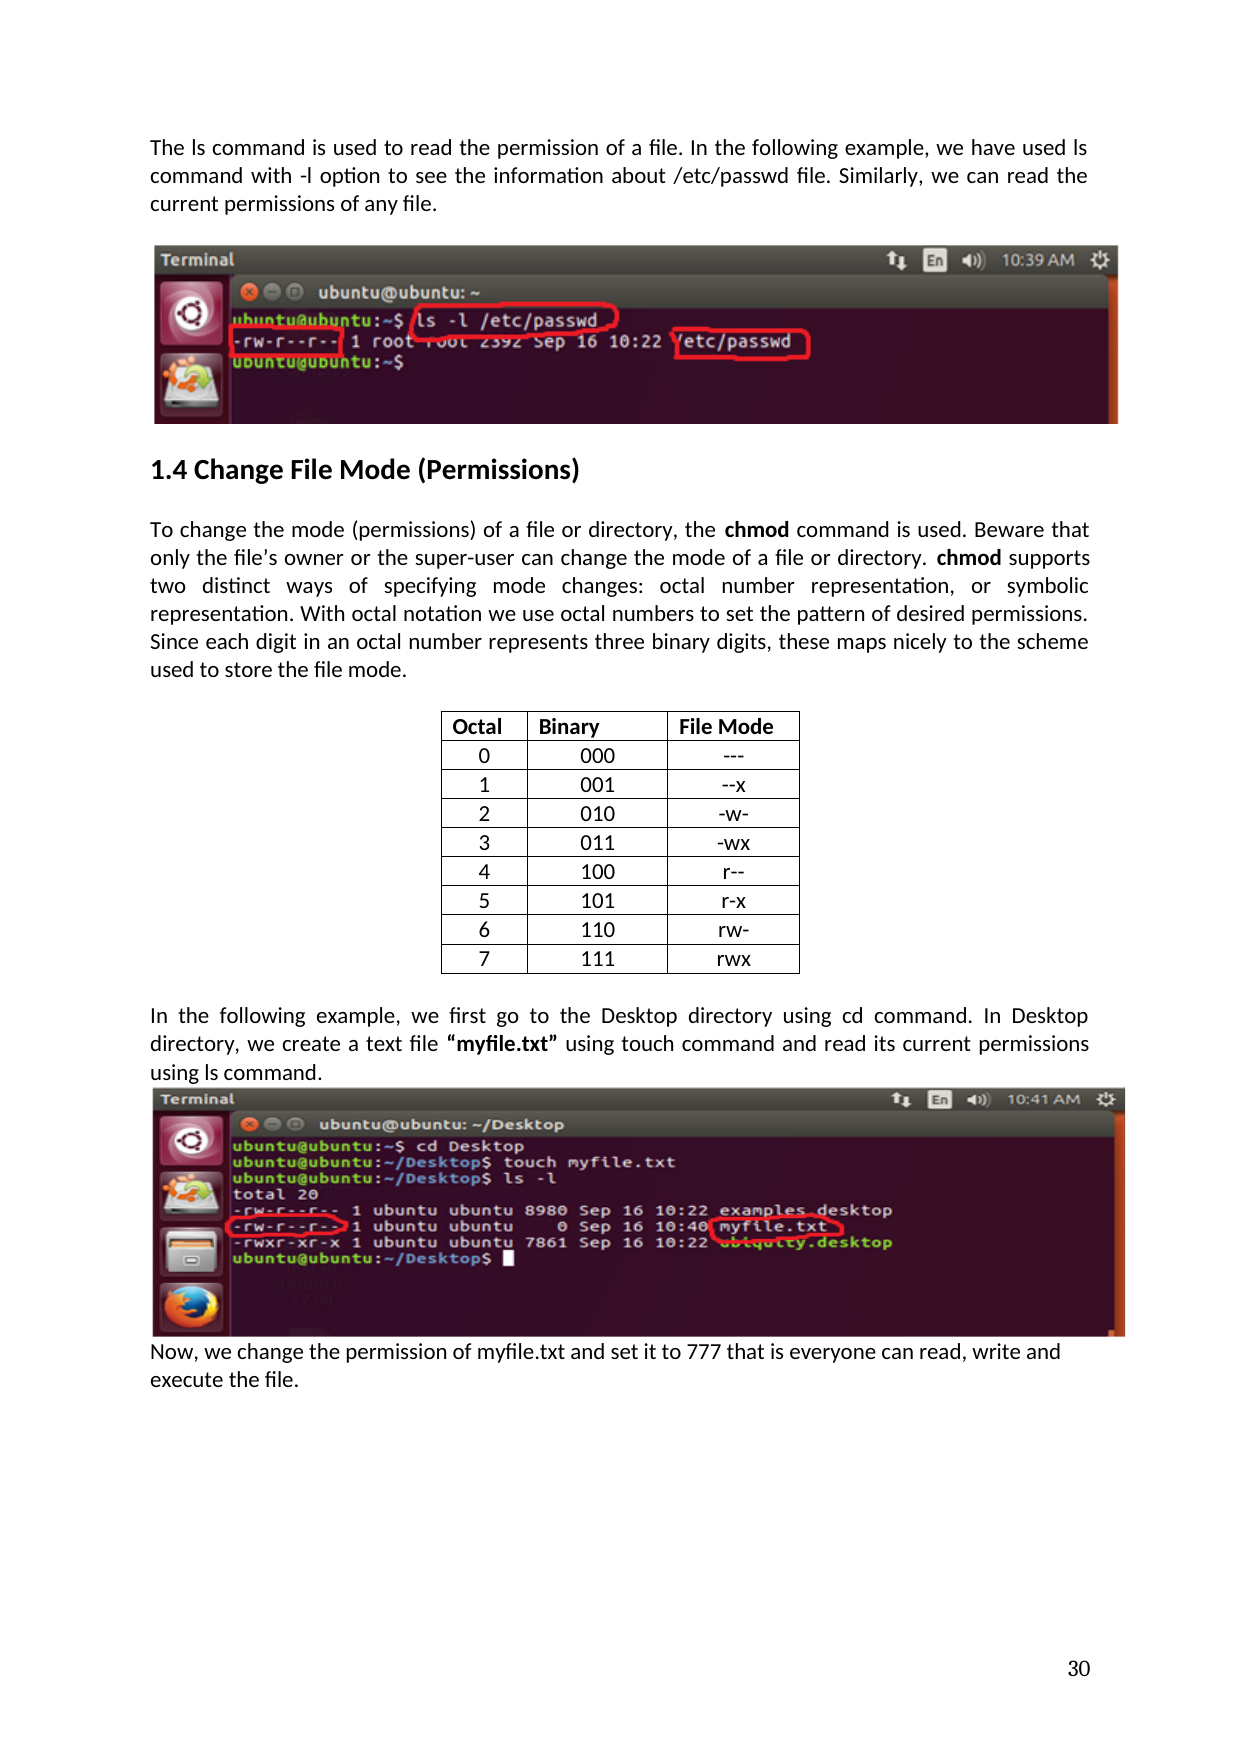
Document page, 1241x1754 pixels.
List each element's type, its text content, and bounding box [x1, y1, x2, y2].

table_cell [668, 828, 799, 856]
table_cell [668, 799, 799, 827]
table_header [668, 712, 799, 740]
text In the following example, we first go to the Desktop directory using cd command. In Desktop directory, we create a text file “myfile.txt” using touch command and read its current permissions using ls command. [150, 1002, 1090, 1085]
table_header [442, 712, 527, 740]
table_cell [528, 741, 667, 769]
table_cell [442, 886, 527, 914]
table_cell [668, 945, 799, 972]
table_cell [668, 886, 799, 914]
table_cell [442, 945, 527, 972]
text The ls command is used to read the permission of a file. In the following example, we have used ls command with -l option to see the information about /etc/passwd file. Similarly, we can read the current permissions of any file. [150, 133, 1090, 217]
text Now, we change the permission of myfile.txt and set it to 777 that is everyone can read, write and execute the file. [150, 1338, 1090, 1393]
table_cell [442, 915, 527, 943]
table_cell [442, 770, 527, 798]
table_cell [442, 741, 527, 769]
picture [150, 245, 1125, 424]
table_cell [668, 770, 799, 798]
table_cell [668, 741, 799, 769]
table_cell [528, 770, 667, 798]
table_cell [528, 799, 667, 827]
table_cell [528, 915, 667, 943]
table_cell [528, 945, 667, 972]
picture [150, 1085, 1125, 1338]
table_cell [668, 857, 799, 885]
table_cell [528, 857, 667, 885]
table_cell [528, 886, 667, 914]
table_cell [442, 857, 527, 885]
text 1.4 Change File Mode (Permissions) [150, 451, 1090, 487]
text To change the mode (permissions) of a file or directory, the chmod command is used. Beware that only the file’s owner or the super-user can change the mode of a file or directory. chmod supports two distinct ways of specifying mode changes: octal number representation, or symbolic representation. With octal notation we use octal numbers to set the pattern of desired permissions. Since each digit in an octal number represents three binary digits, these maps nicely to the scheme used to store the file mode. [150, 515, 1090, 683]
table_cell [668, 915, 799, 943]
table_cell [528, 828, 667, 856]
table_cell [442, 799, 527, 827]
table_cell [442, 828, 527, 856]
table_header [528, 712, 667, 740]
